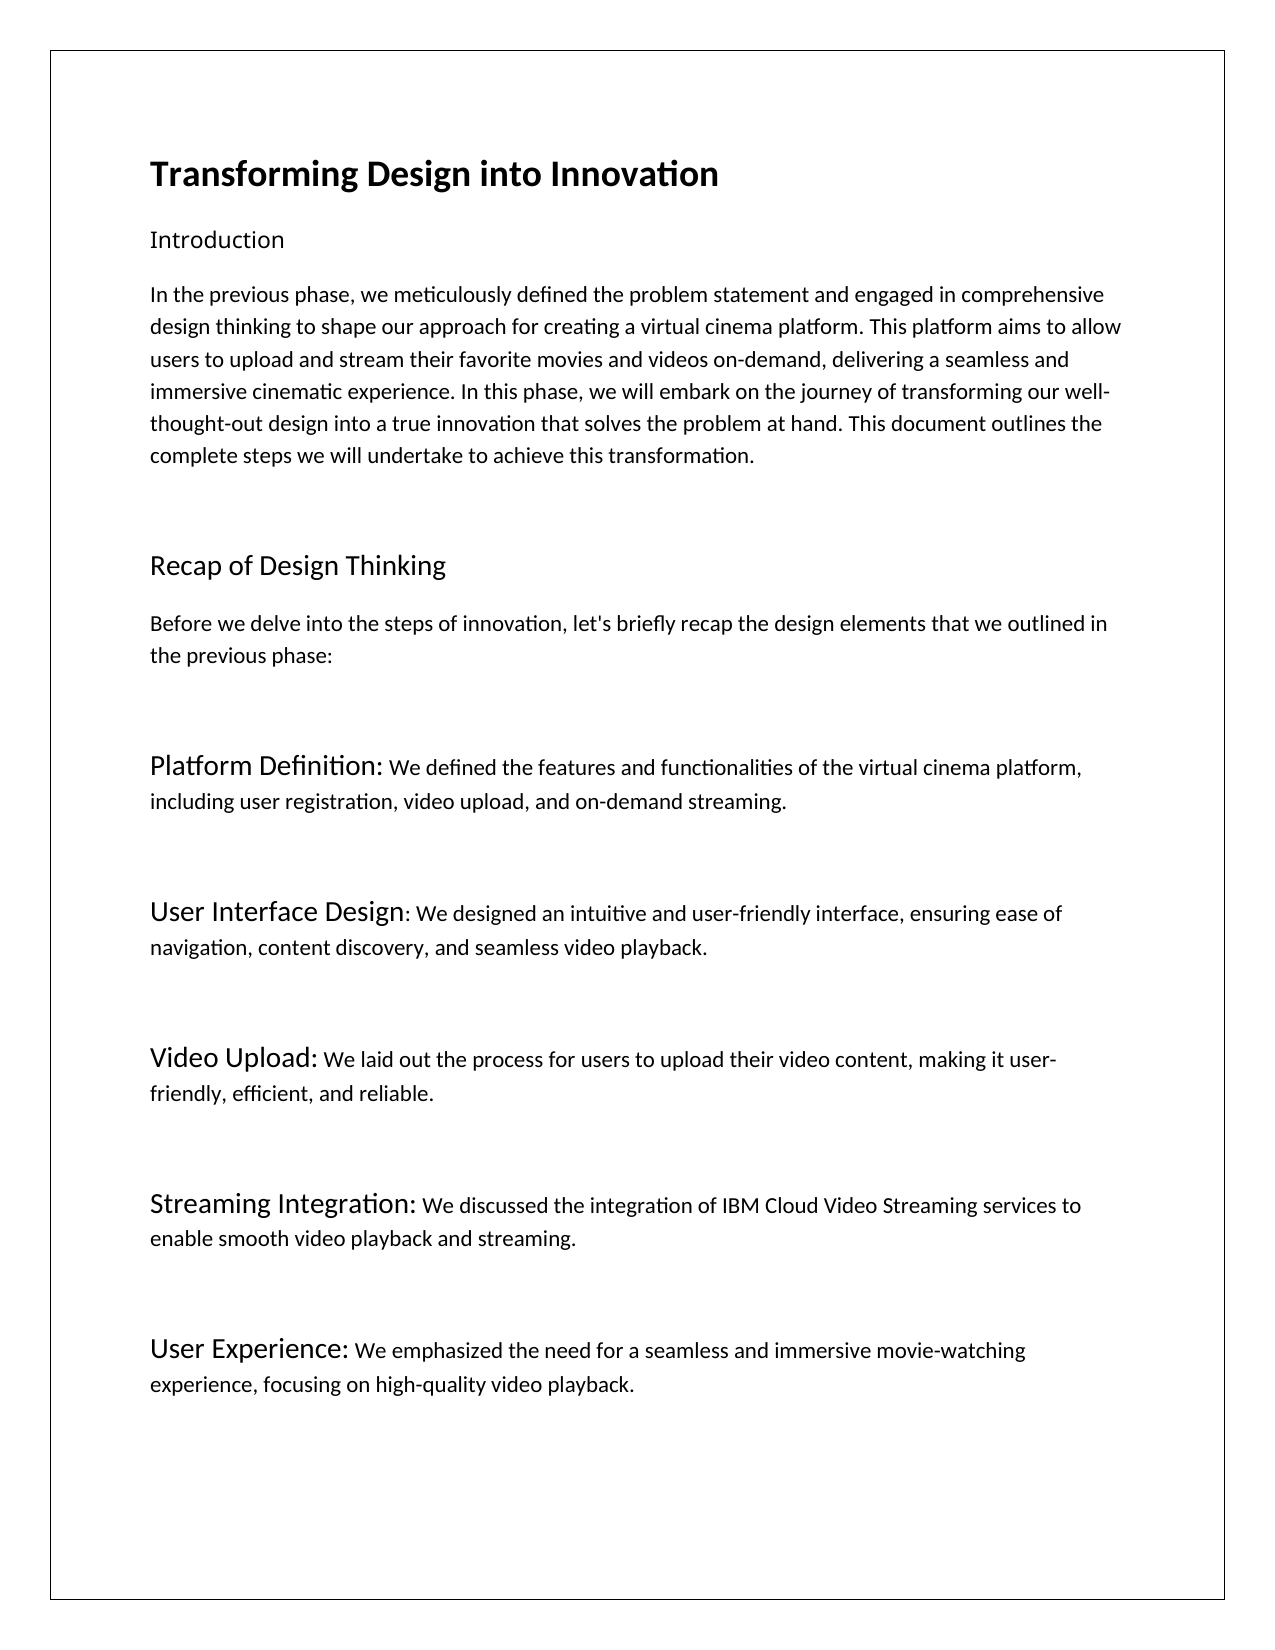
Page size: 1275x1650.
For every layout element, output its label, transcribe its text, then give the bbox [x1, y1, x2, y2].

text Transforming Design into Innovation [150, 150, 1125, 196]
text Before we delve into the steps of innovation, let's briefly recap the design elements that we outlined in the previous phase: [150, 609, 1125, 669]
text Introduction [150, 223, 1125, 255]
text Streaming Integration: We discussed the integration of IBM Cloud Video Streaming services to enable smooth video playback and streaming. [150, 1185, 1125, 1253]
text Platform Definition: We defined the features and functionalities of the virtual cinema platform, including user registration, video upload, and on-demand streaming. [150, 747, 1125, 815]
text Video Upload: We laid out the process for users to upload their video content, making it user-friendly, efficient, and reliable. [150, 1039, 1125, 1107]
text Recap of Design Thinking [150, 547, 1125, 583]
text User Experience: We emphasized the need for a seamless and immersive movie-watching experience, focusing on high-quality video playback. [150, 1331, 1125, 1398]
text User Interface Design: We designed an intuitive and user-friendly interface, ensuring ease of navigation, content discovery, and seamless video playback. [150, 893, 1125, 961]
text In the previous phase, we meticulously defined the problem statement and engaged in comprehensive design thinking to shape our approach for creating a virtual cinema platform. This platform aims to allow users to upload and stream their favorite movies and videos on-demand, delivering a seamless and immersive cinematic experience. In this phase, we will embark on the journey of transforming our well-thought-out design into a true innovation that solves the problem at hand. This document outlines the complete steps we will undertake to achieve this transformation. [150, 280, 1125, 469]
